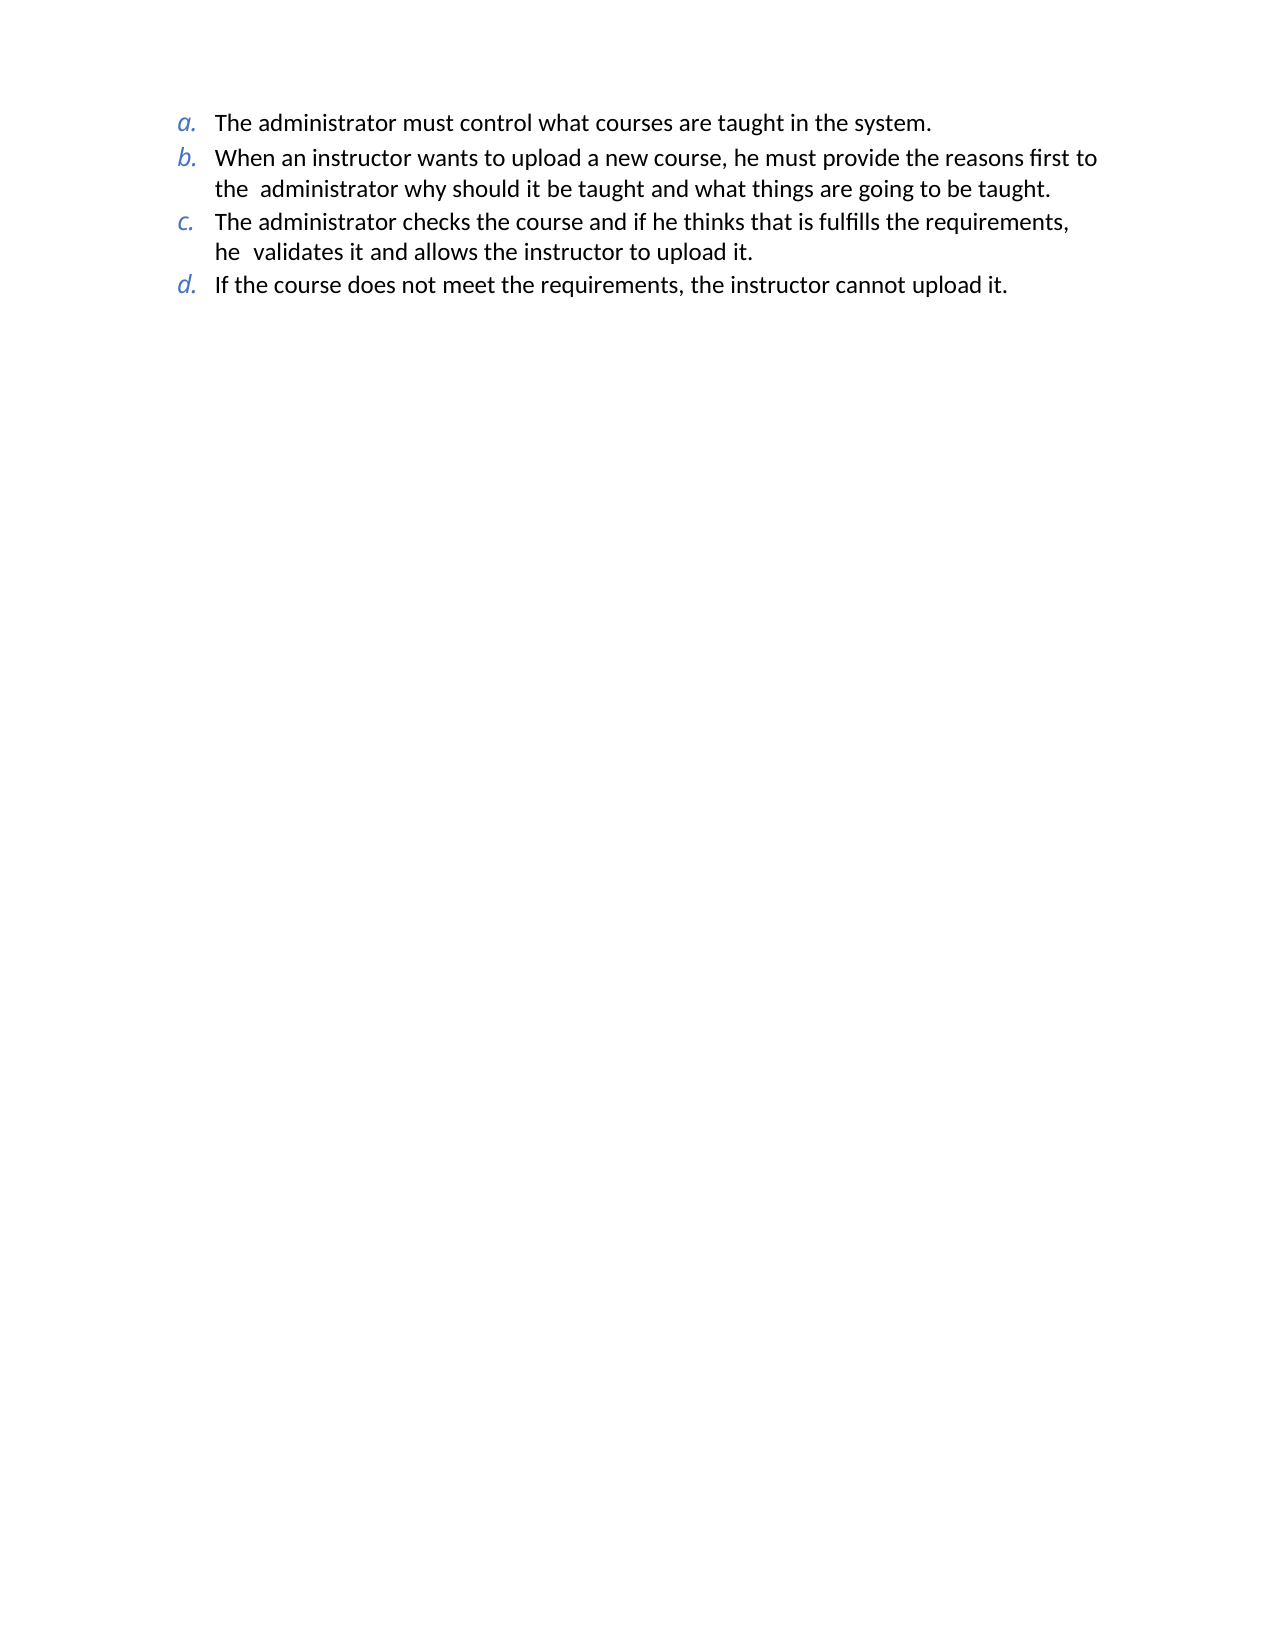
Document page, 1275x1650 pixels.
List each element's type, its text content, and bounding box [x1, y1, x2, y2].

list When an instructor wants to upload a new course, he must provide the reasons first to the administrator why should it be taught and what things are going to be taught. [177, 139, 1108, 204]
list If the course does not meet the requirements, the instructor cannot upload it. [177, 266, 1248, 301]
list The administrator checks the course and if he thinks that is fulfills the requirements, he validates it and allows the instructor to upload it. [177, 204, 1085, 266]
list The administrator must control what courses are taught in the system. [177, 105, 1248, 139]
